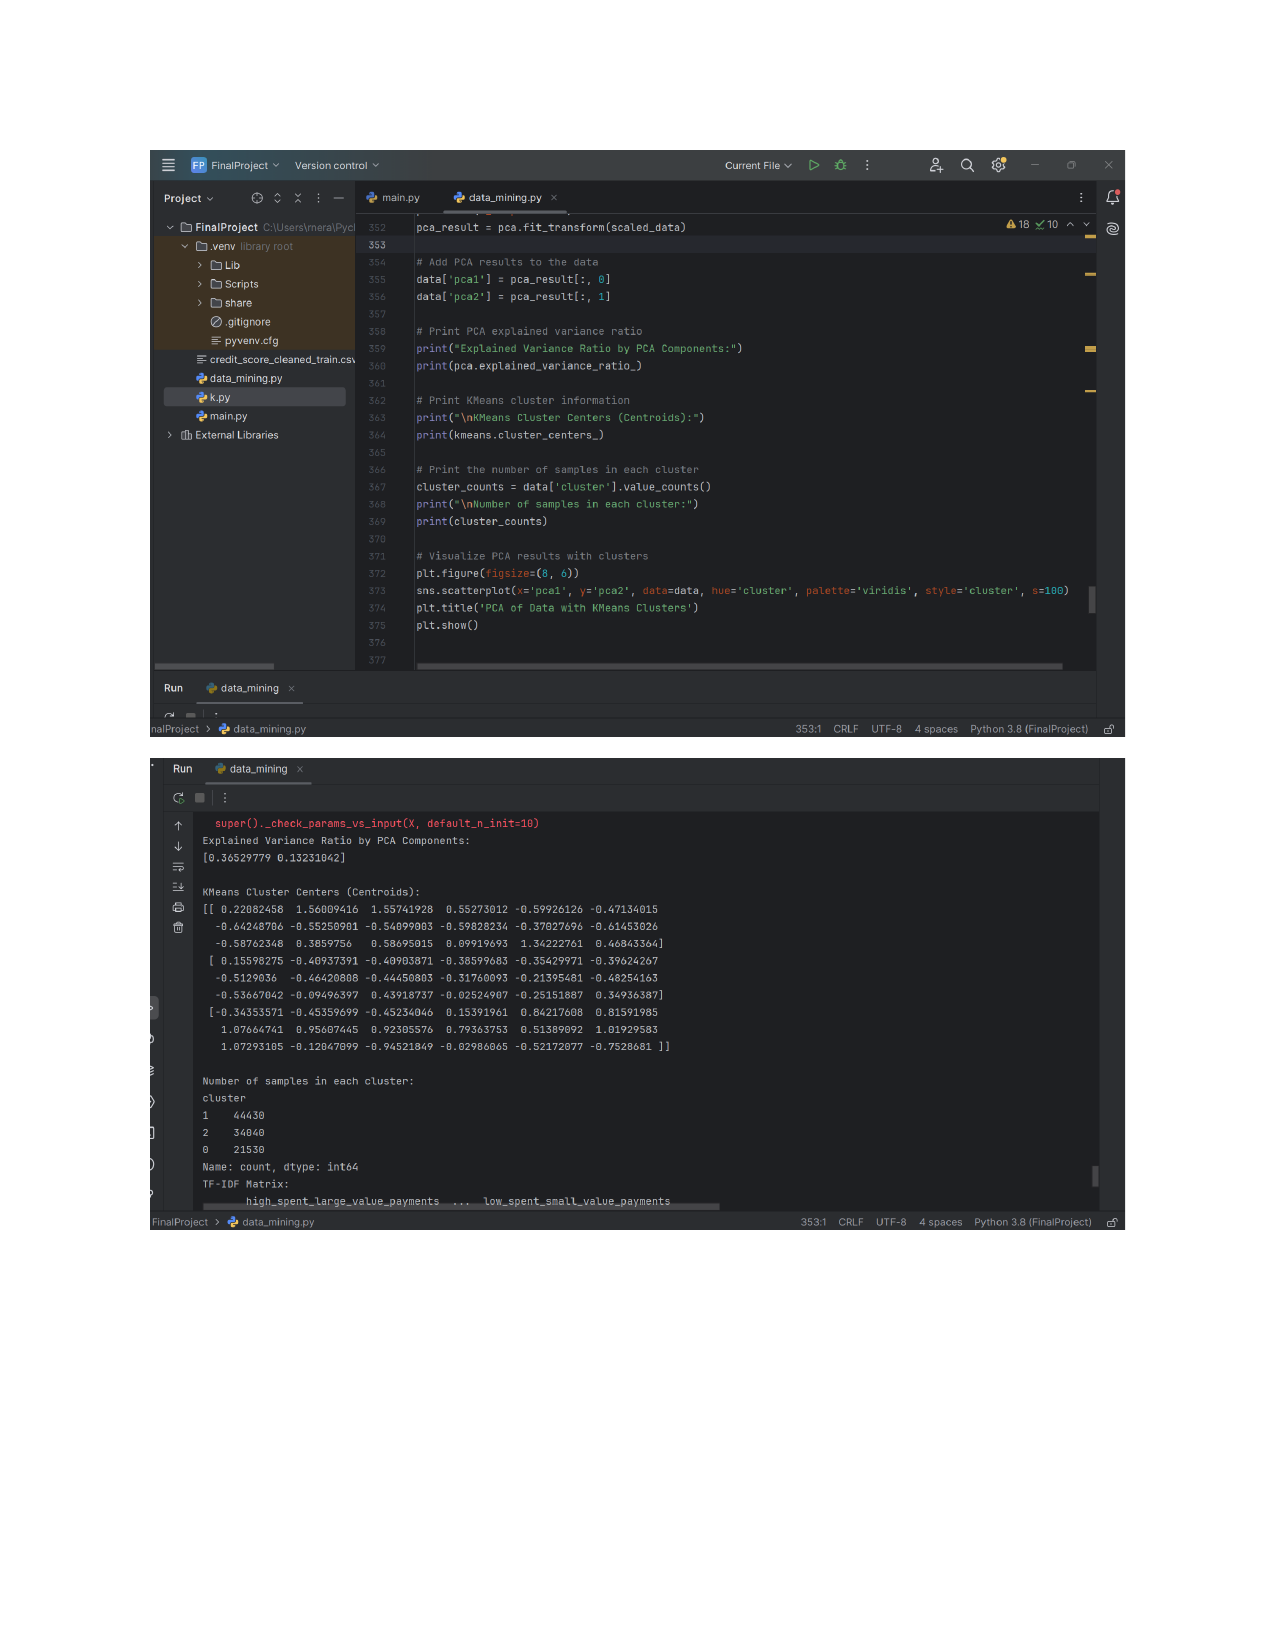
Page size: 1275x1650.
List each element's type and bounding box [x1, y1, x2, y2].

picture [150, 758, 1125, 1230]
picture [150, 150, 1125, 737]
